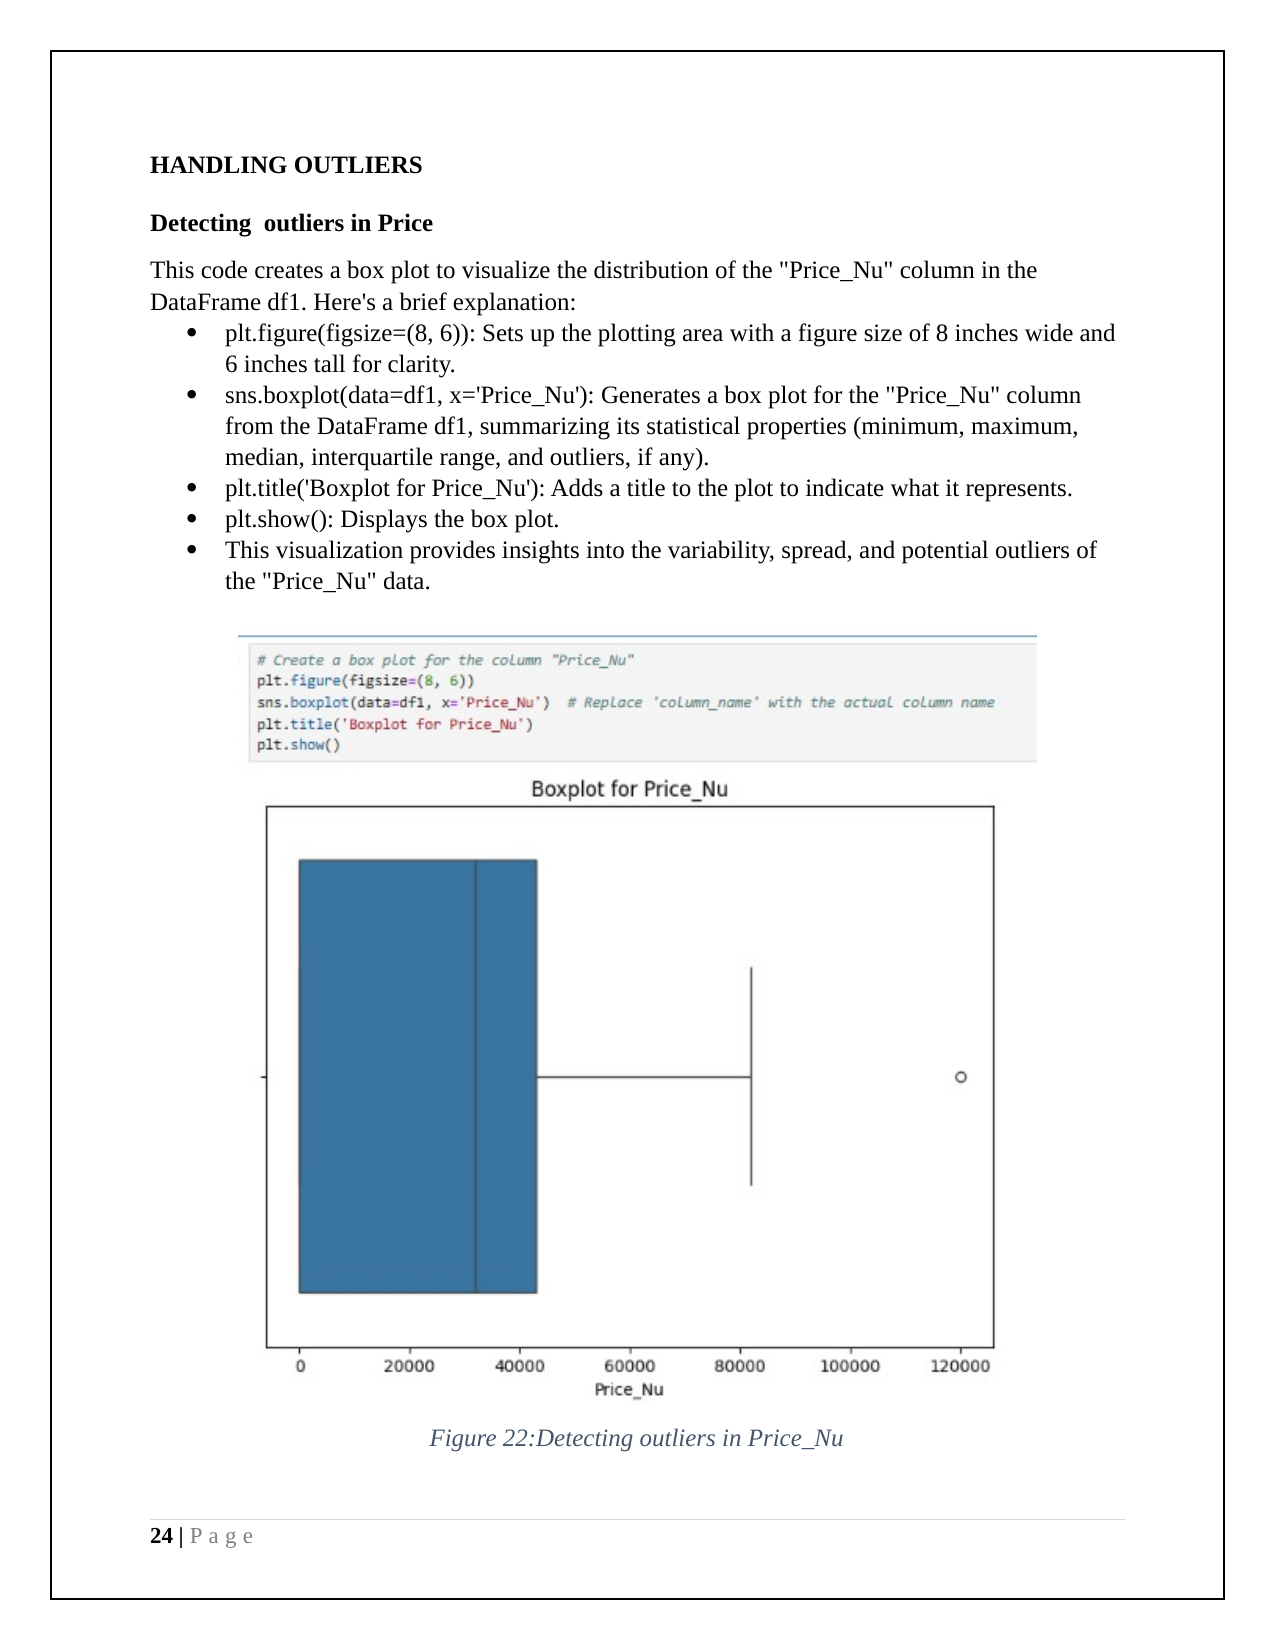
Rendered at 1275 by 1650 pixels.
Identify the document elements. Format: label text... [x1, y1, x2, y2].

list plt.show(): Displays the box plot. [187, 504, 1125, 533]
text Figure 22:Detecting outliers in Price_Nu [150, 1423, 1125, 1452]
list plt.figure(figsize=(8, 6)): Sets up the plotting area with a figure size of 8 inches wide and 6 inches tall for clarity. [187, 318, 1125, 377]
list This code creates a box plot to visualize the distribution of the "Price_Nu" column in the DataFrame df1. Here's a brief explanation: [150, 256, 1125, 315]
list sns.boxplot(data=df1, x='Price_Nu'): Generates a box plot for the "Price_Nu" column from the DataFrame df1, summarizing its statistical properties (minimum, maximum, median, interquartile range, and outliers, if any). [187, 380, 1125, 471]
subtitle HANDLING OUTLIERS [150, 150, 1125, 179]
text Detecting outliers in Price [150, 208, 1125, 237]
list This visualization provides insights into the variability, spread, and potential outliers of the "Price_Nu" data. [187, 535, 1125, 595]
picture [238, 628, 1037, 1405]
list plt.title('Boxplot for Price_Nu'): Adds a title to the plot to indicate what it represents. [187, 473, 1125, 502]
